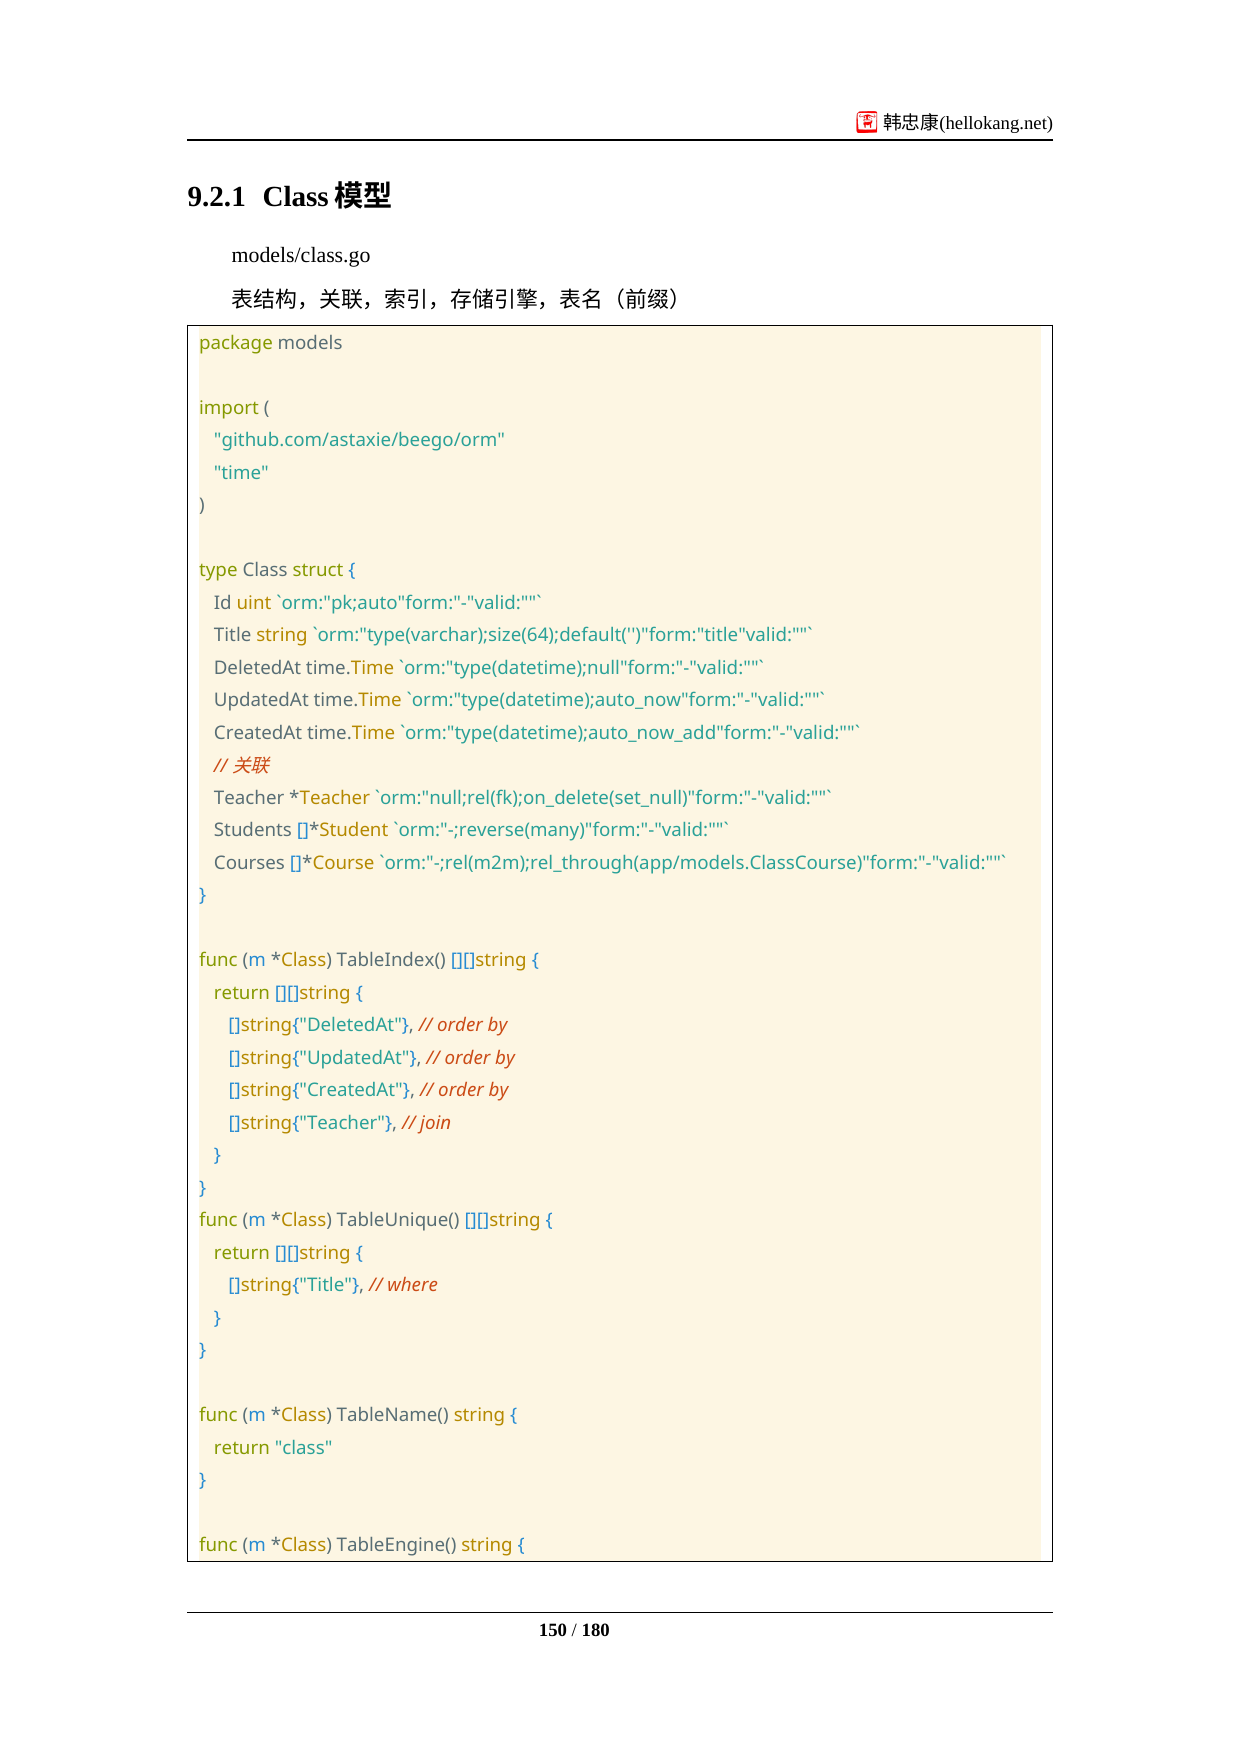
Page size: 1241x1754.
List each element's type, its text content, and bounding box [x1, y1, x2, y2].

picture [856, 111, 878, 133]
text 表结构，关联，索引，存储引擎，表名（前缀） [187, 282, 1053, 314]
subtitle Class模型 [187, 161, 1053, 226]
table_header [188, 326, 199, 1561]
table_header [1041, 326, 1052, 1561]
text models/class.go [187, 239, 1053, 271]
